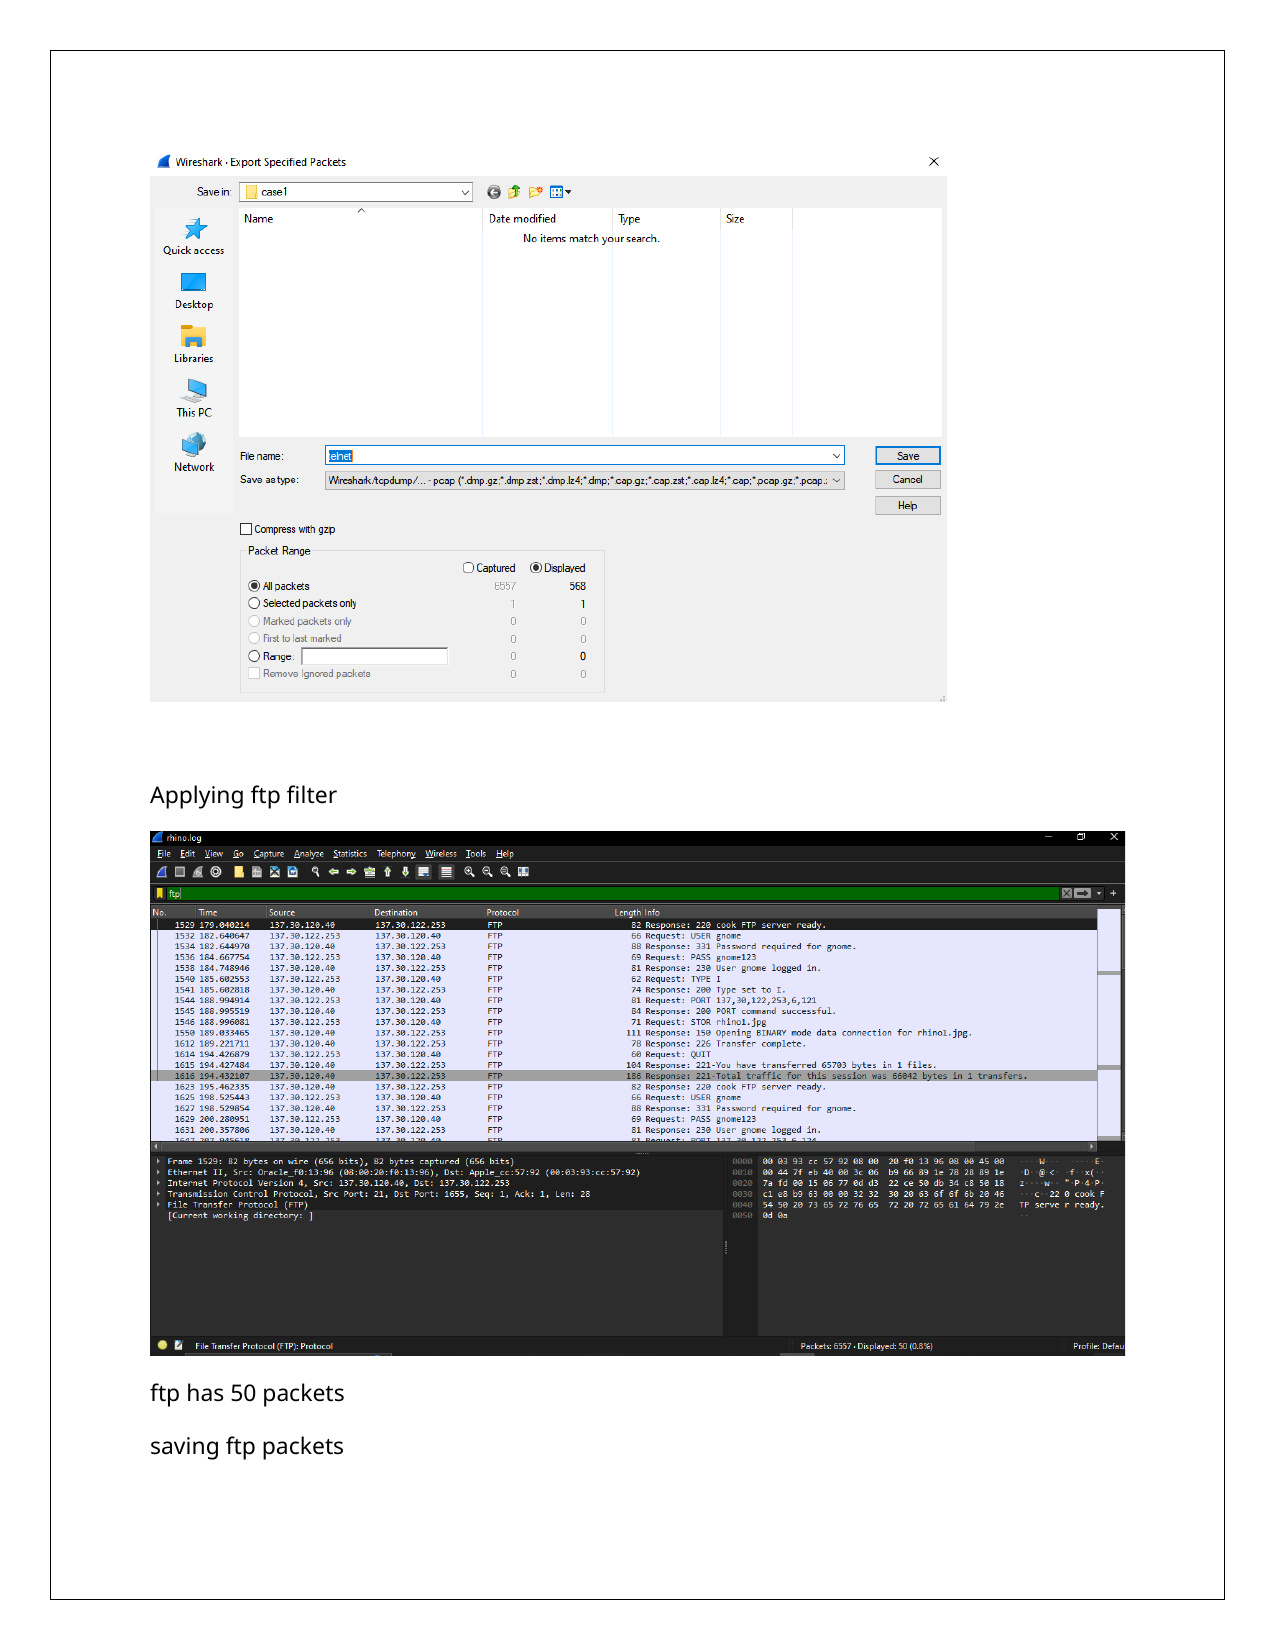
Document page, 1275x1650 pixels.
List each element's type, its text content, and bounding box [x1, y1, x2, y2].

text Applying ftp filter [150, 779, 1125, 810]
picture [150, 150, 947, 702]
picture [150, 831, 1125, 1356]
text ftp has 50 packets [150, 1377, 1125, 1408]
text saving ftp packets [150, 1430, 1125, 1461]
